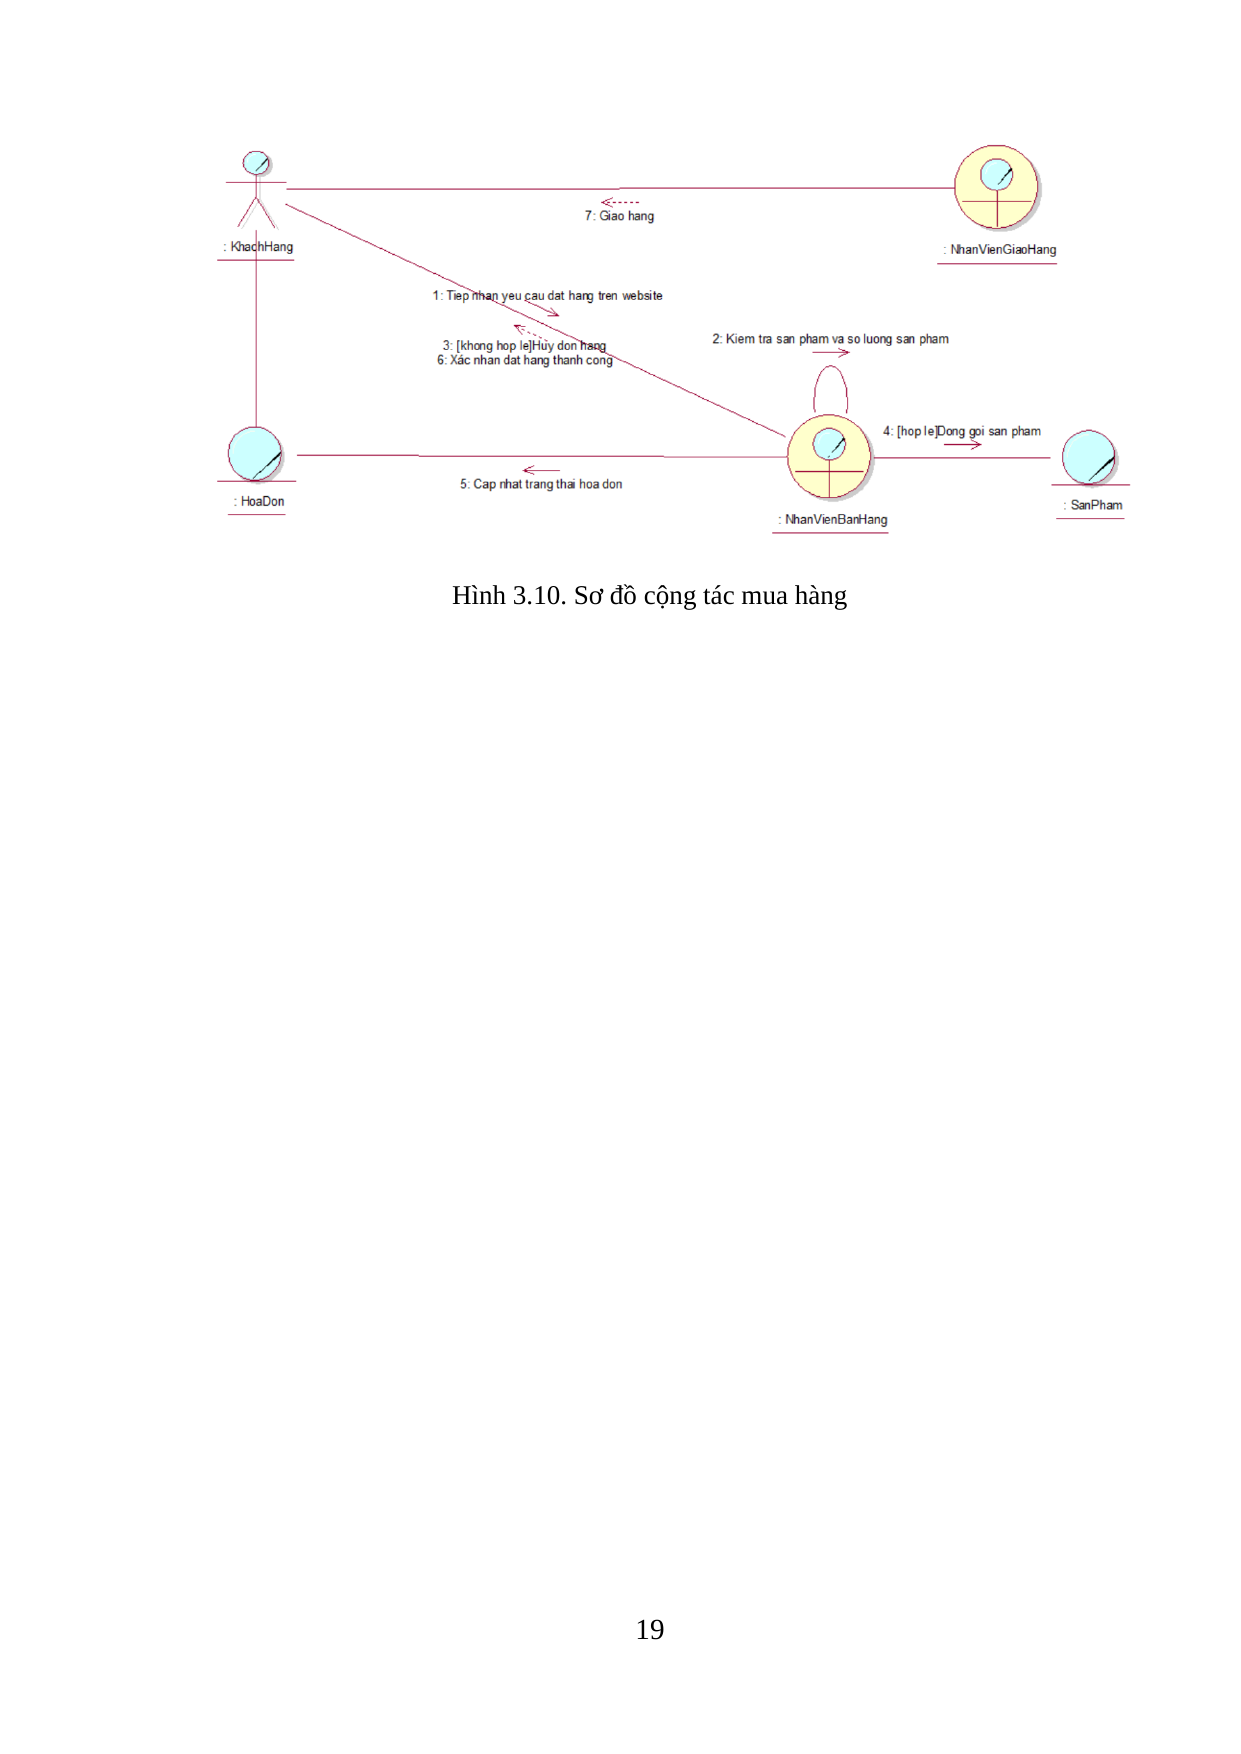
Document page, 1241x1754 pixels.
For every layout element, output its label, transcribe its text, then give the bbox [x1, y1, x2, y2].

text Hình 3.10. Sơ đồ cộng tác mua hàng [177, 579, 1122, 610]
picture [177, 118, 1153, 563]
